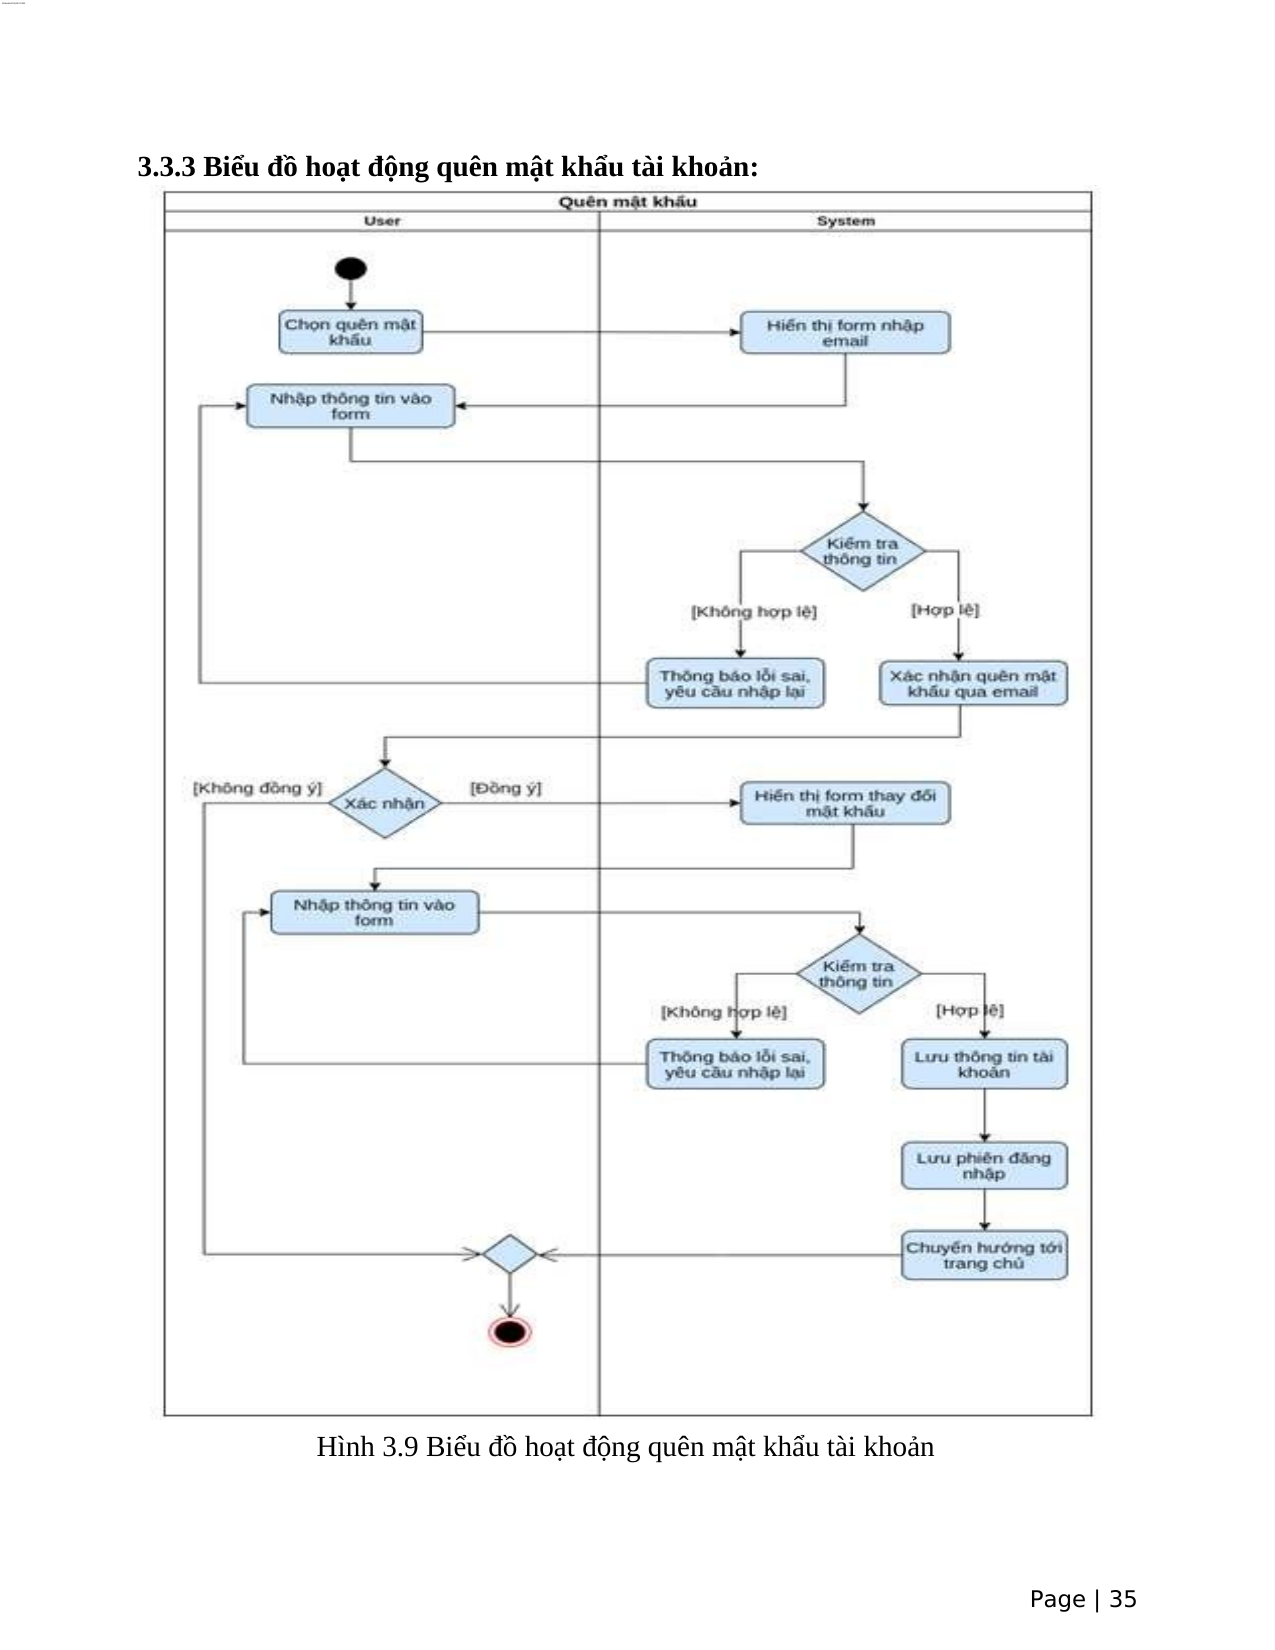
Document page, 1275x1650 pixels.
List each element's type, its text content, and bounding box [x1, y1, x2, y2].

picture [150, 185, 1101, 1420]
subtitle 3.3.3 Biểu đồ hoạt động quên mật khẩu tài khoản: [137, 149, 1039, 182]
